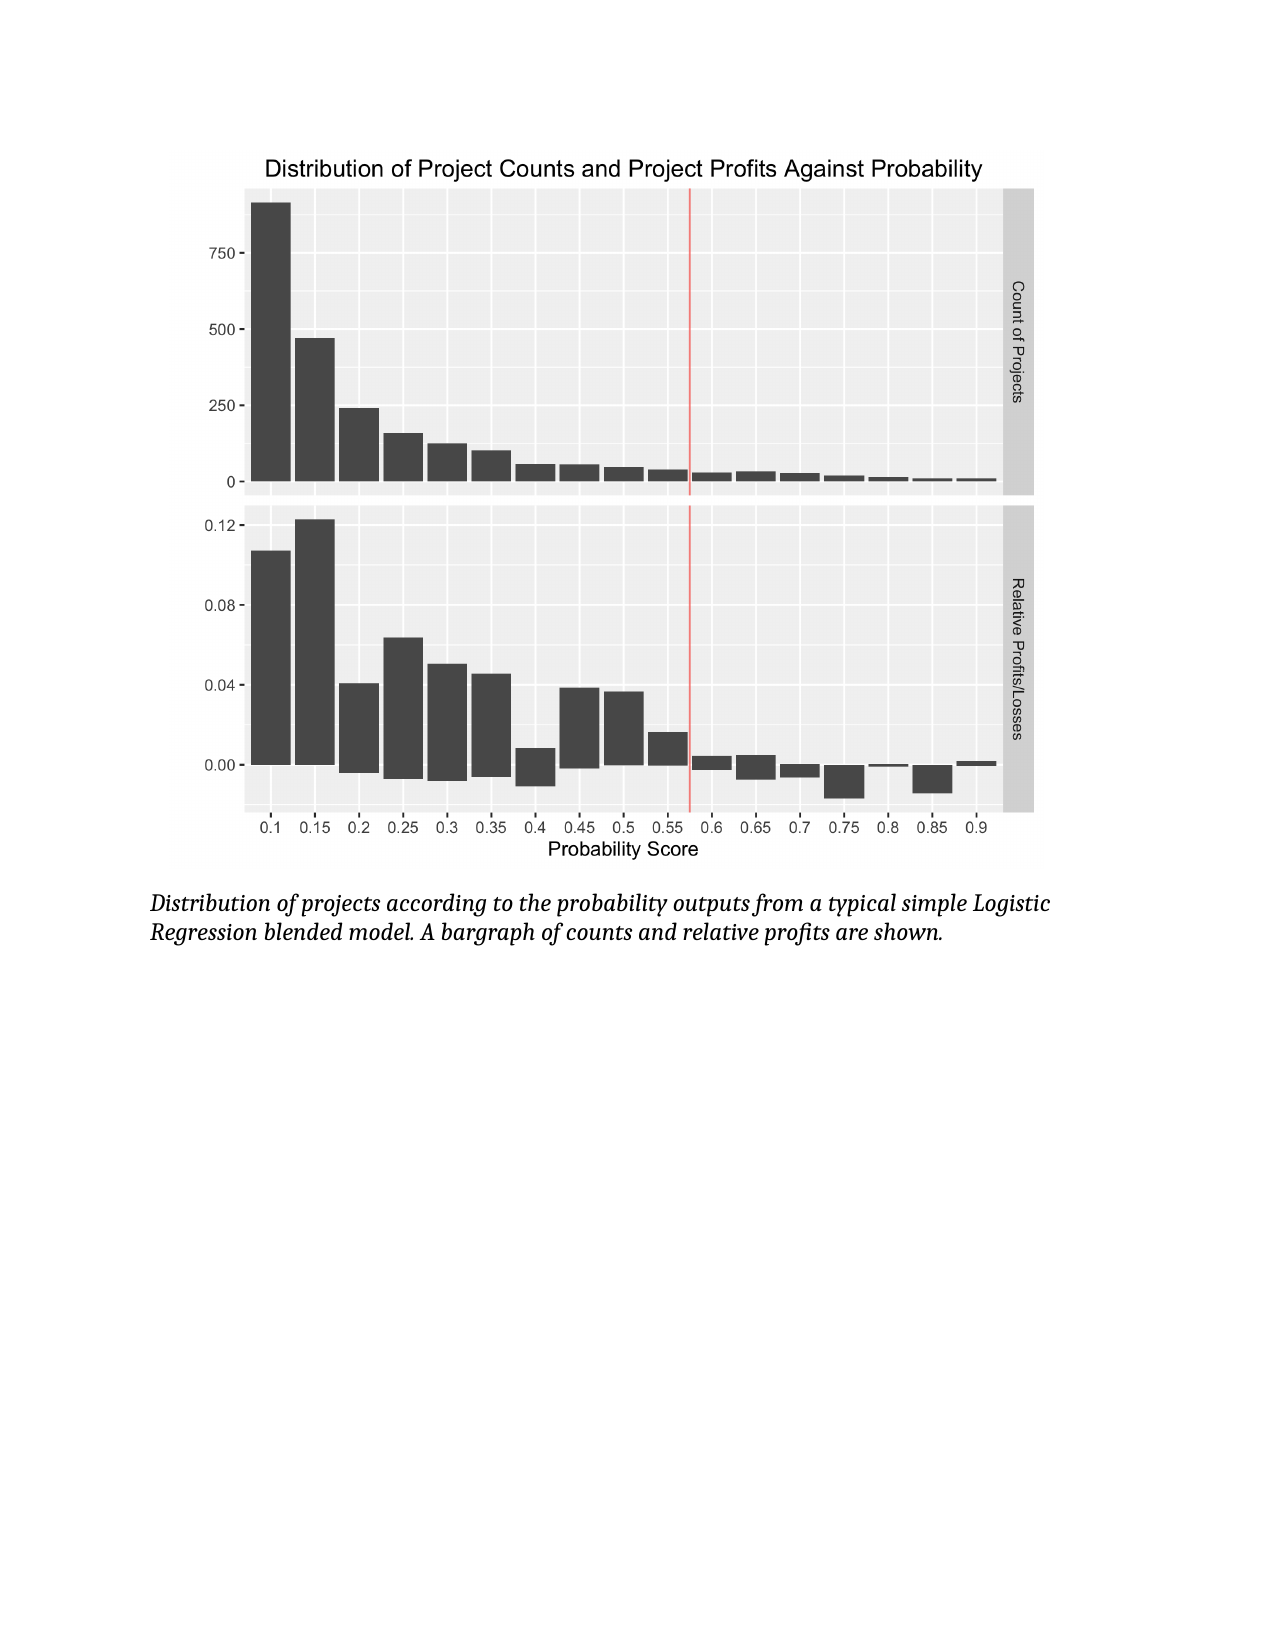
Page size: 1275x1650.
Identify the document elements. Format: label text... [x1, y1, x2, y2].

picture [168, 150, 1044, 869]
text Distribution of projects according to the probability outputs from a typical simple Logistic Regression blended model. A bargraph of counts and relative profits are shown. [150, 889, 1125, 947]
